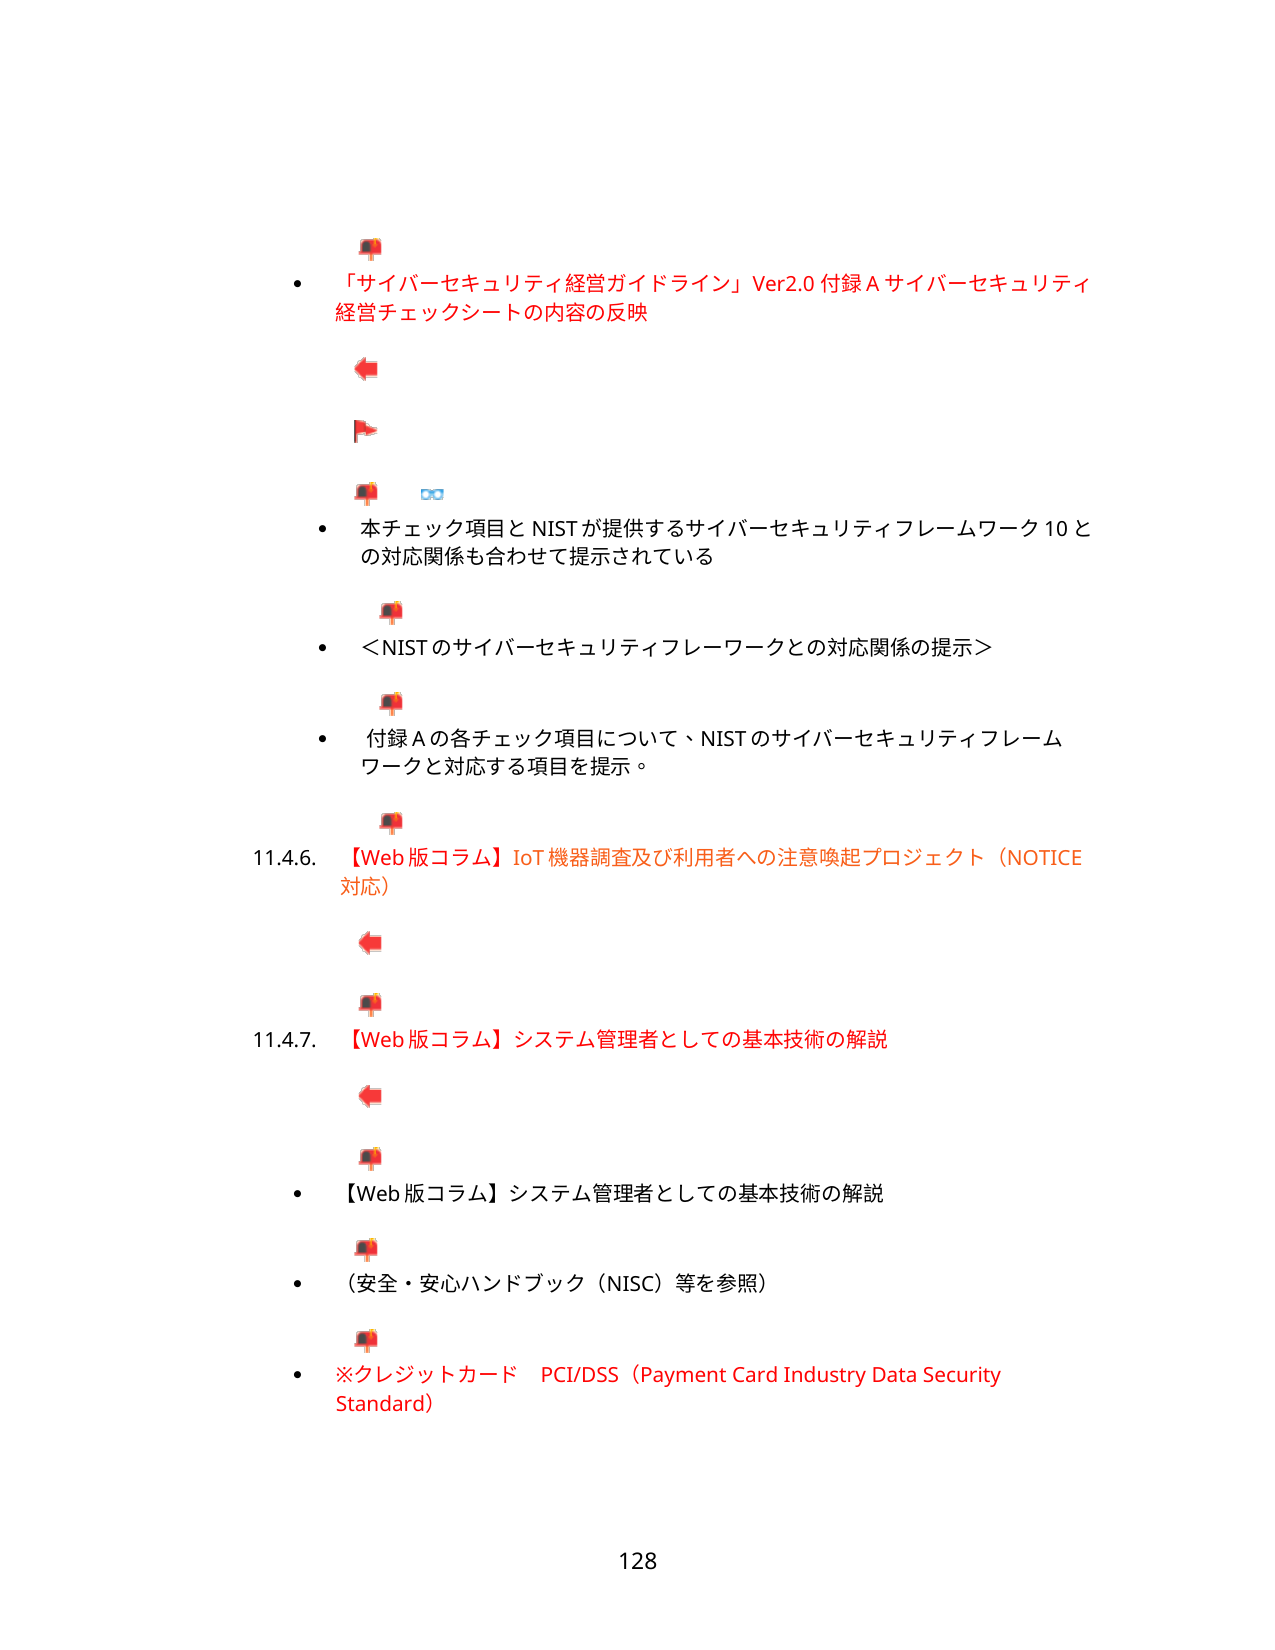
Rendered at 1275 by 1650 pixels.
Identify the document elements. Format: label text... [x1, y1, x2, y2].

list 付録Aの各チェック項目について、NISTのサイバーセキュリティフレームワークと対応する項目を提示。 [319, 724, 1098, 781]
list ＜NISTのサイバーセキュリティフレーワークとの対応関係の提示＞ [319, 633, 1098, 661]
picture [379, 601, 403, 625]
picture [354, 357, 378, 381]
list 【Web版コラム】システム管理者としての基本技術の解説 [252, 1025, 1098, 1054]
list 「サイバーセキュリティ経営ガイドライン」Ver2.0 付録A サイバーセキュリティ経営チェックシートの内容の反映 [294, 269, 1098, 326]
list 【Web版コラム】システム管理者としての基本技術の解説 [294, 1179, 1098, 1207]
picture [421, 482, 444, 506]
picture [358, 931, 382, 955]
picture [379, 692, 403, 716]
picture [354, 1238, 378, 1262]
picture [354, 1329, 378, 1353]
list 【Web版コラム】IoT機器調査及び利用者への注意喚起プロジェクト（NOTICE対応） [252, 843, 1098, 900]
list （安全・安心ハンドブック（NISC）等を参照） [294, 1269, 1098, 1298]
list 本チェック項目とNISTが提供するサイバーセキュリティフレームワーク10との対応関係も合わせて提示されている [319, 514, 1098, 571]
picture [358, 1147, 382, 1171]
picture [358, 1085, 382, 1108]
list ※クレジットカード PCI/DSS（Payment Card Industry Data Security Standard） [294, 1361, 1098, 1417]
picture [379, 812, 403, 835]
picture [354, 420, 378, 443]
picture [358, 993, 382, 1017]
picture [358, 238, 382, 261]
picture [354, 482, 378, 506]
